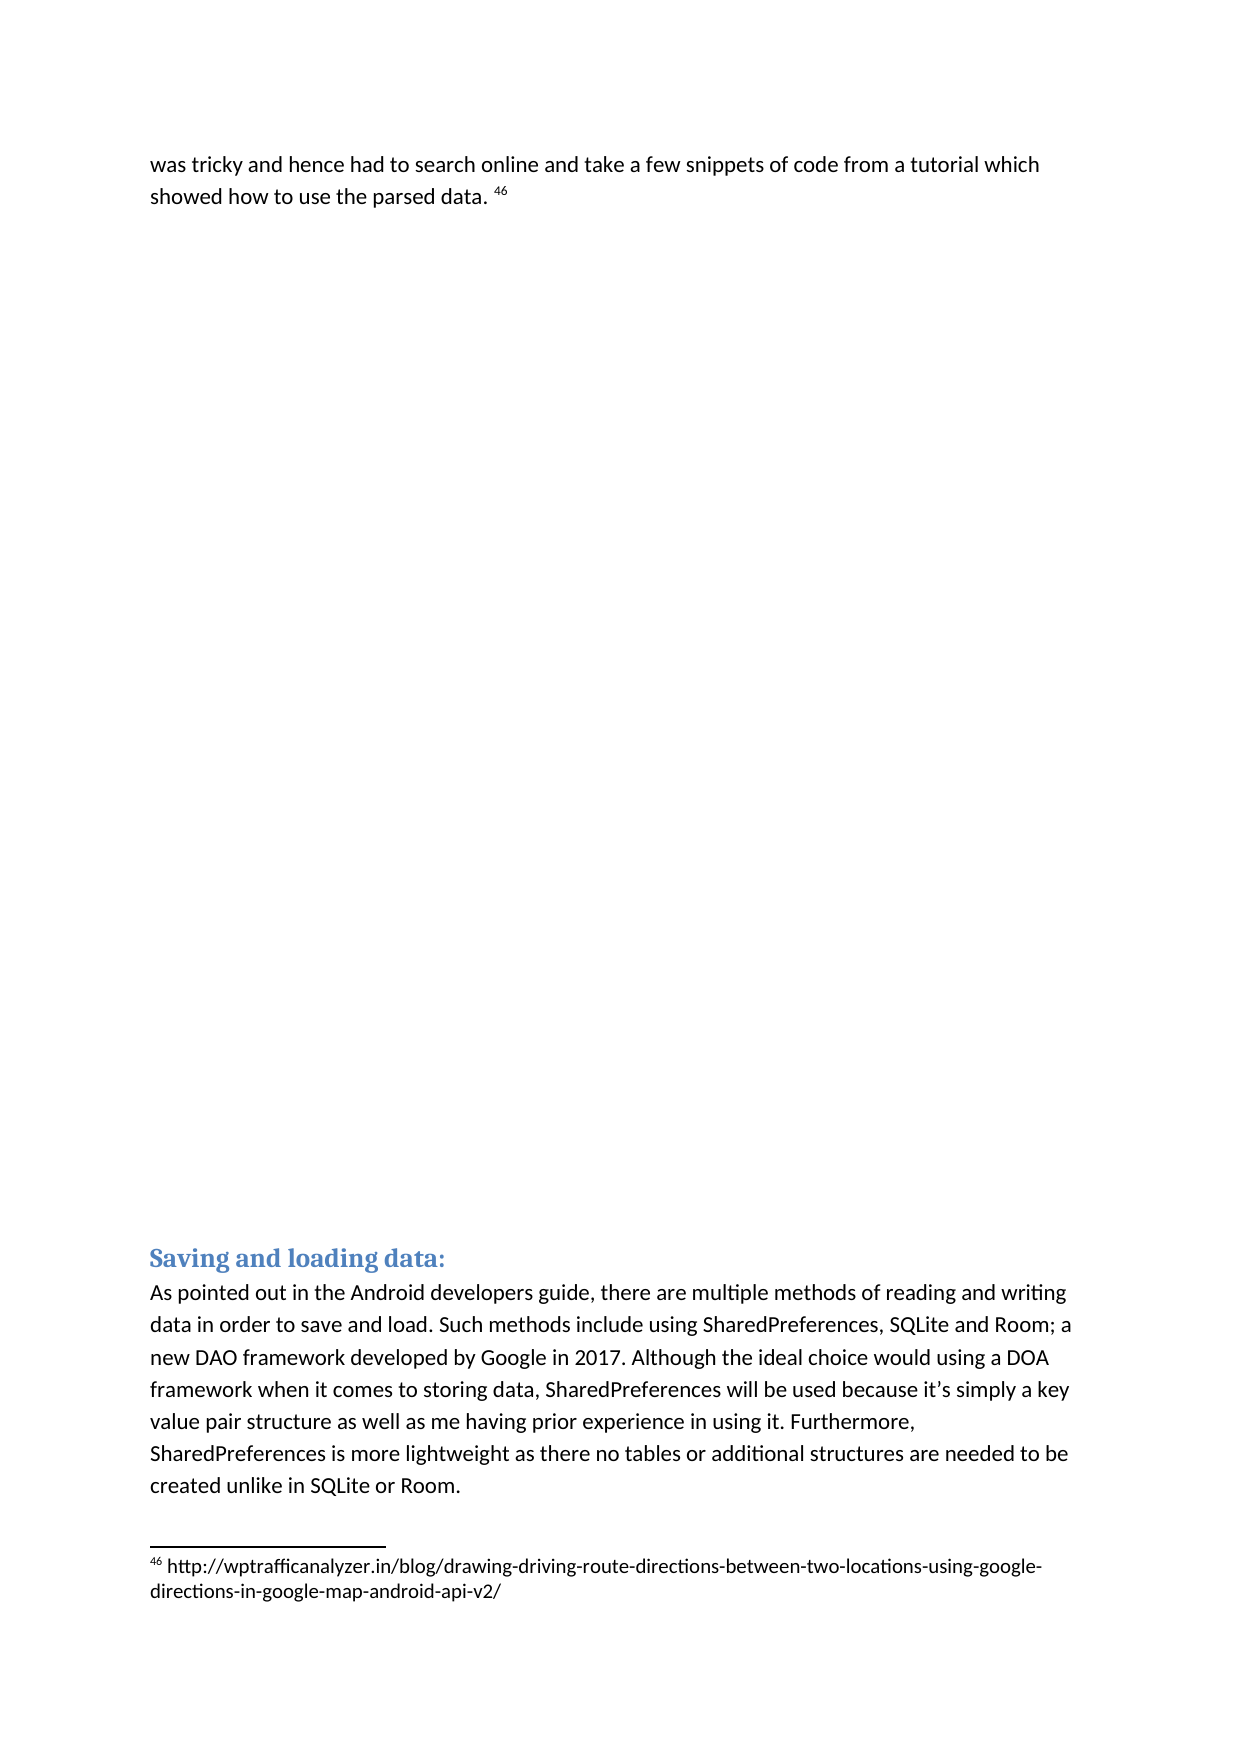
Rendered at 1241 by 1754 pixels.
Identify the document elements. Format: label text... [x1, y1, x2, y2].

subtitle Saving and loading data: [150, 1243, 1090, 1274]
text As pointed out in the Android developers guide, there are multiple methods of reading and writing data in order to save and load. Such methods include using SharedPreferences, SQLite and Room; a new DAO framework developed by Google in 2017. Although the ideal choice would using a DOA framework when it comes to storing data, SharedPreferences will be used because it’s simply a key value pair structure as well as me having prior experience in using it. Furthermore, SharedPreferences is more lightweight as there no tables or additional structures are needed to be created unlike in SQLite or Room. [150, 1278, 1090, 1499]
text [150, 150, 1090, 210]
